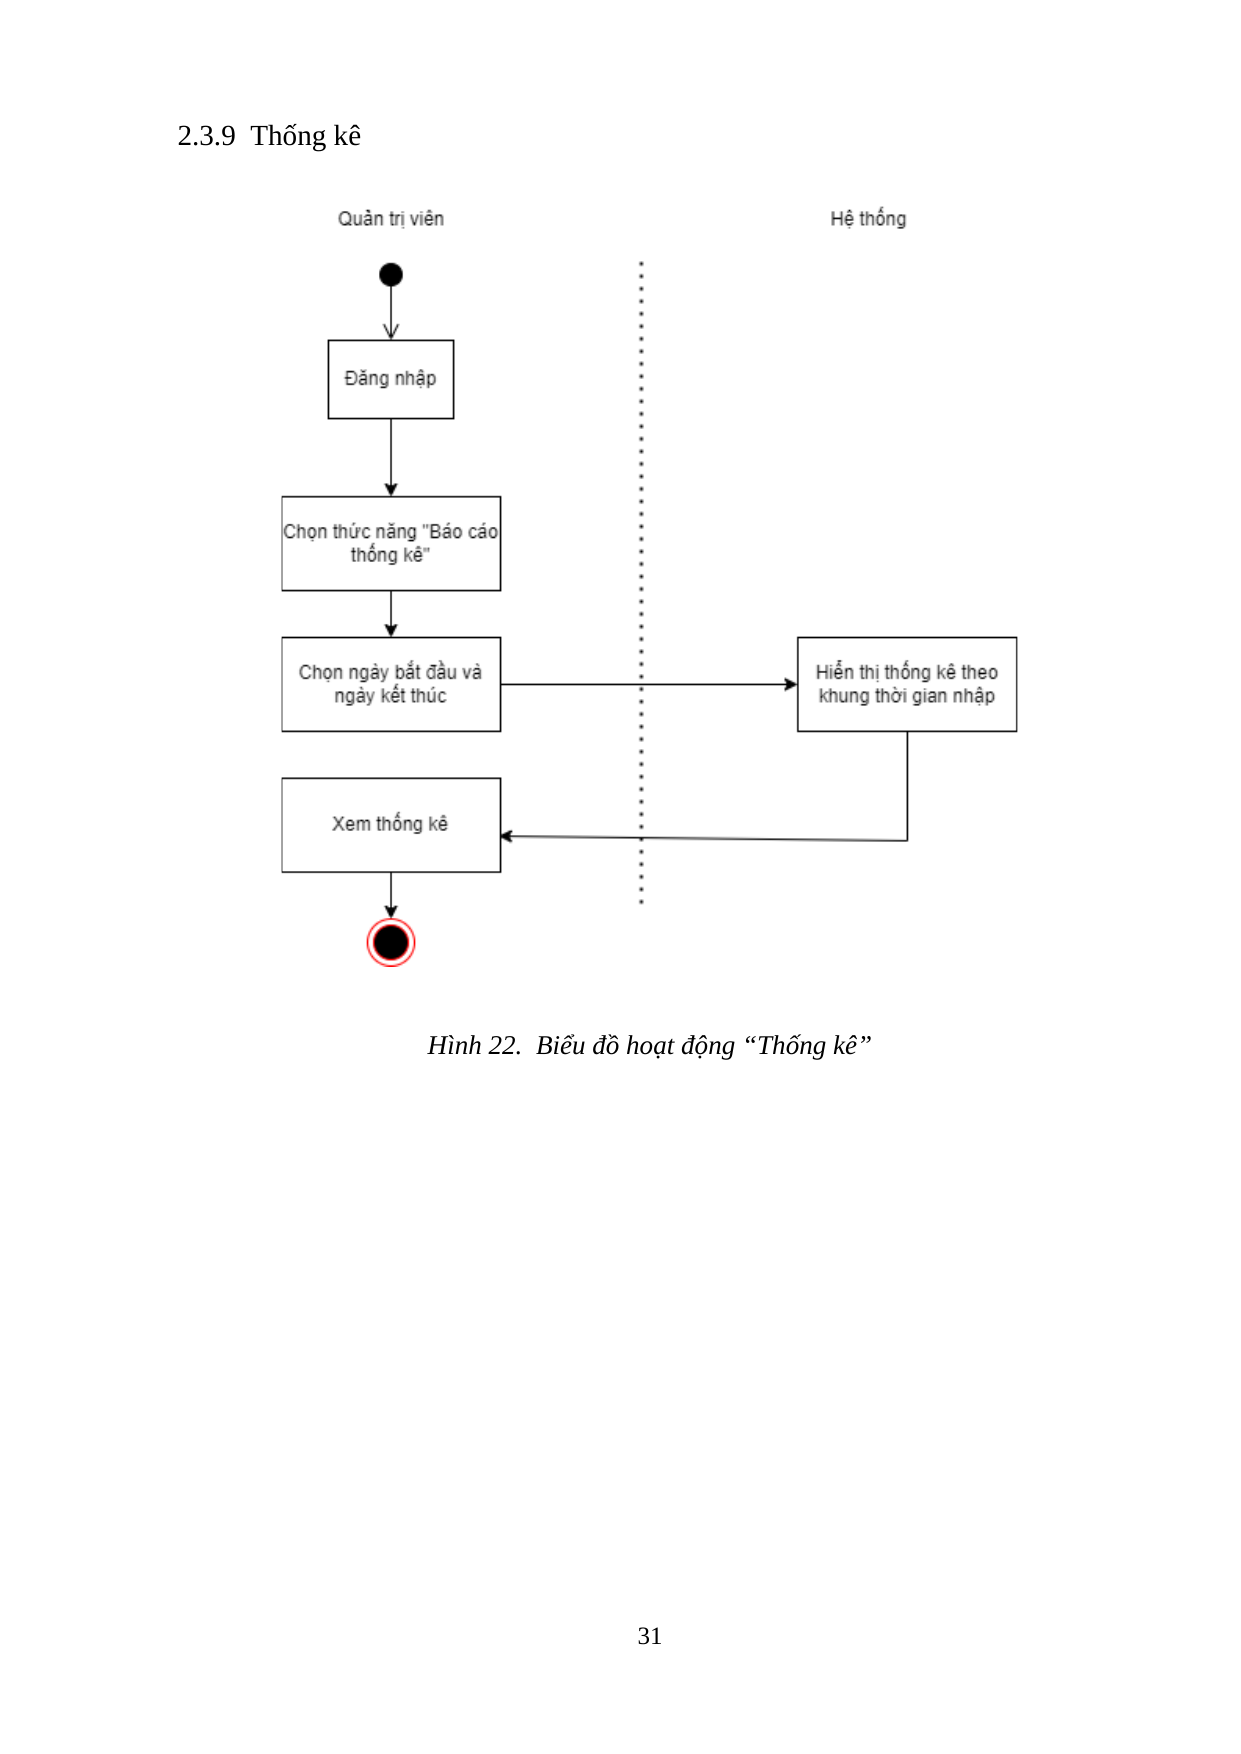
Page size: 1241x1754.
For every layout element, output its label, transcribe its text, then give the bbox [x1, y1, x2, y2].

subtitle 2.3.9 Thống kê [177, 118, 1122, 152]
text Hình 22. Biểu đồ hoạt động “Thống kê” [177, 1029, 1122, 1060]
picture [281, 196, 1018, 967]
